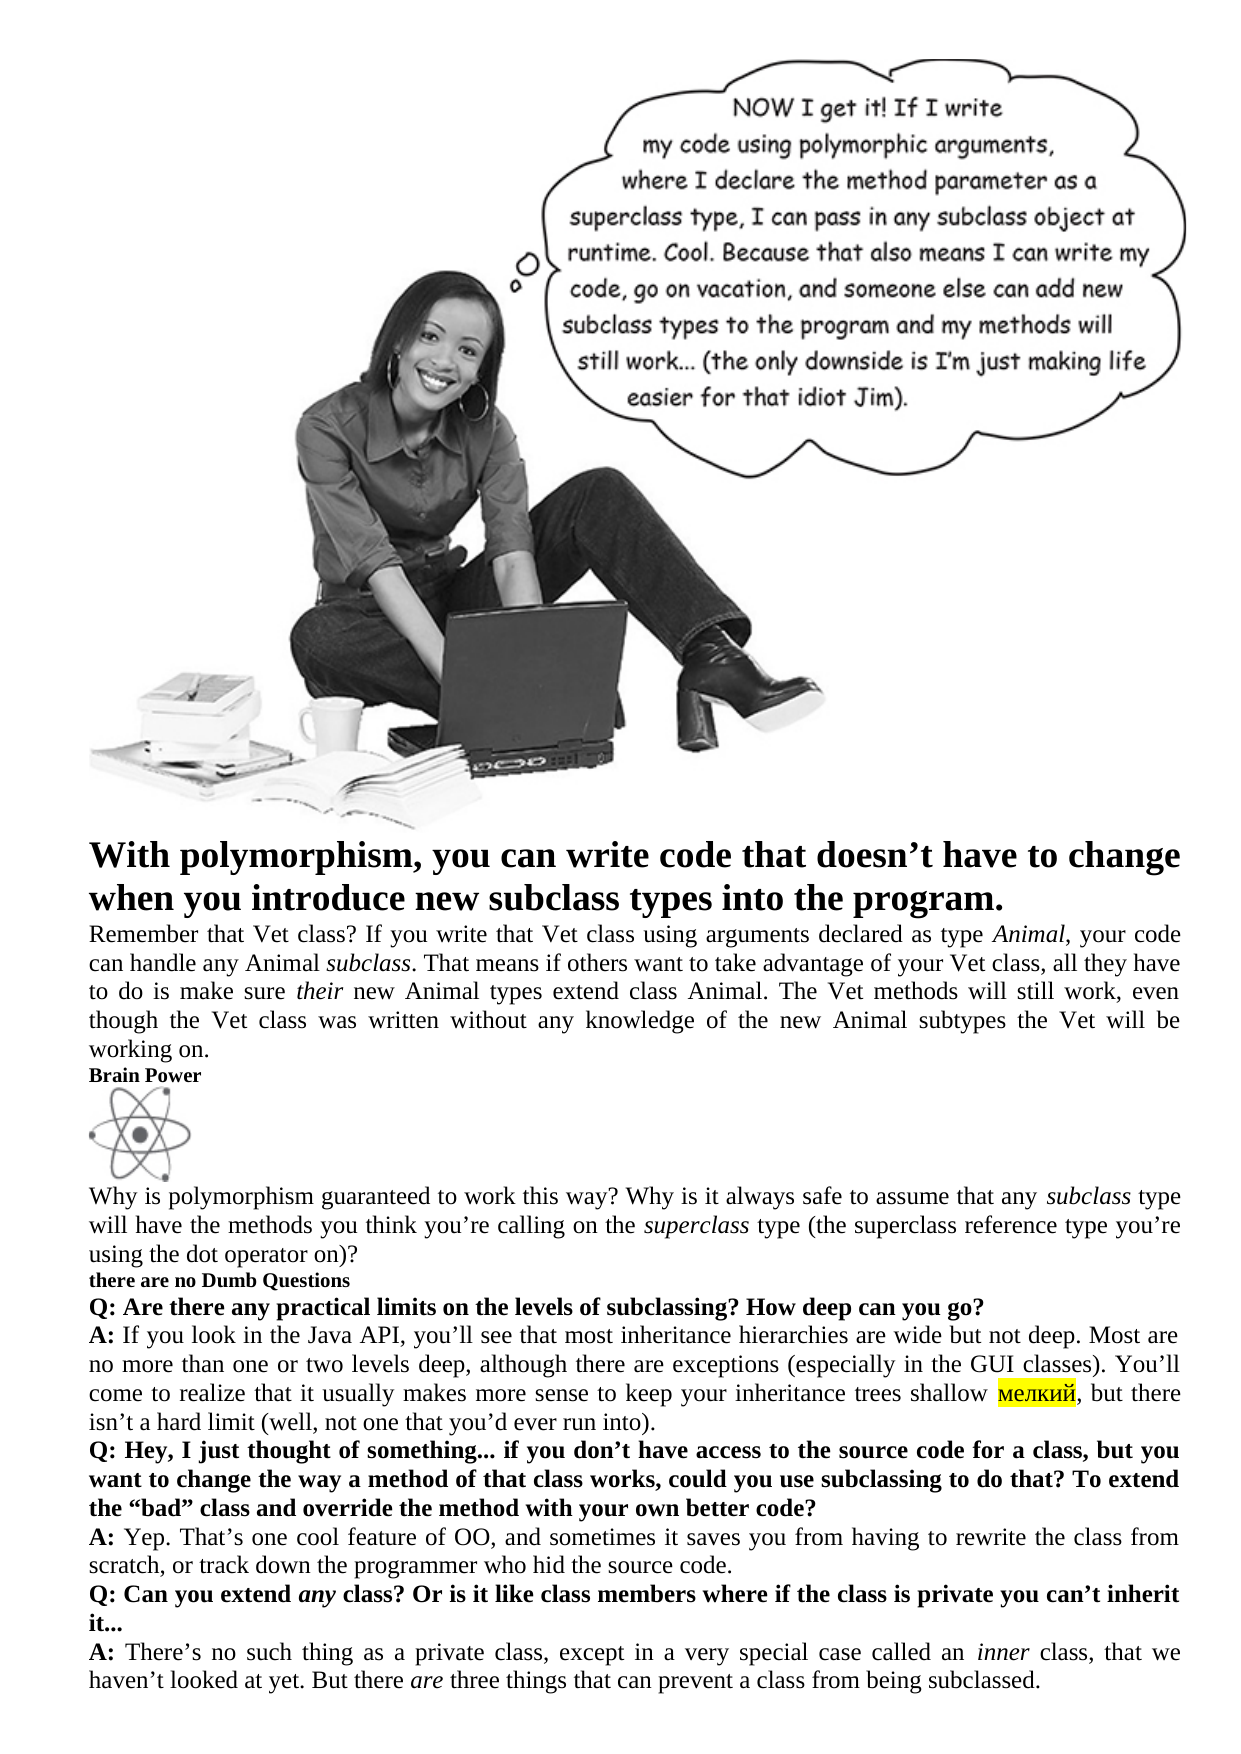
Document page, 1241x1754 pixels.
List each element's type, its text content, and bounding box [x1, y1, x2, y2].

text A: If you look in the Java API, you’ll see that most inheritance hierarchies are wide but not deep. Most are no more than one or two levels deep, although there are exceptions (especially in the GUI classes). You’ll come to realize that it usually makes more sense to keep your inheritance trees shallow мелкий, but there isn’t a hard limit (well, not one that you’d ever run into). [89, 1321, 1181, 1436]
text A: There’s no such thing as a private class, except in a very special case called an inner class, that we haven’t looked at yet. But there are three things that can prevent a class from being subclassed. [89, 1637, 1181, 1694]
text Q: Are there any practical limits on the levels of subclassing? How deep can you go? [89, 1292, 1181, 1321]
text With polymorphism, you can write code that doesn’t have to change when you introduce new subclass types into the program. [89, 833, 1181, 919]
text Q: Can you extend any class? Or is it like class members where if the class is private you can’t inherit it... [89, 1579, 1181, 1637]
text Brain Power [89, 1063, 1181, 1087]
text there are no Dumb Questions [89, 1268, 1181, 1292]
picture [88, 1086, 192, 1182]
text Q: Hey, I just thought of something... if you don’t have access to the source code for a class, but you want to change the way a method of that class works, could you use subclassing to do that? To extend the “bad” class and override the method with your own better code? [89, 1436, 1181, 1522]
picture [88, 59, 1187, 833]
text A: Yep. That’s one cool feature of OO, and sometimes it saves you from having to rewrite the class from scratch, or track down the programmer who hid the source code. [89, 1522, 1181, 1579]
text Remember that Vet class? If you write that Vet class using arguments declared as type Animal, your code can handle any Animal subclass. That means if others want to take advantage of your Vet class, all they have to do is make sure their new Animal types extend class Animal. The Vet methods will still work, even though the Vet class was written without any knowledge of the new Animal subtypes the Vet will be working on. [89, 919, 1181, 1063]
text Why is polymorphism guaranteed to work this way? Why is it always safe to assume that any subclass type will have the methods you think you’re calling on the superclass type (the superclass reference type you’re using the dot operator on)? [89, 1181, 1181, 1268]
